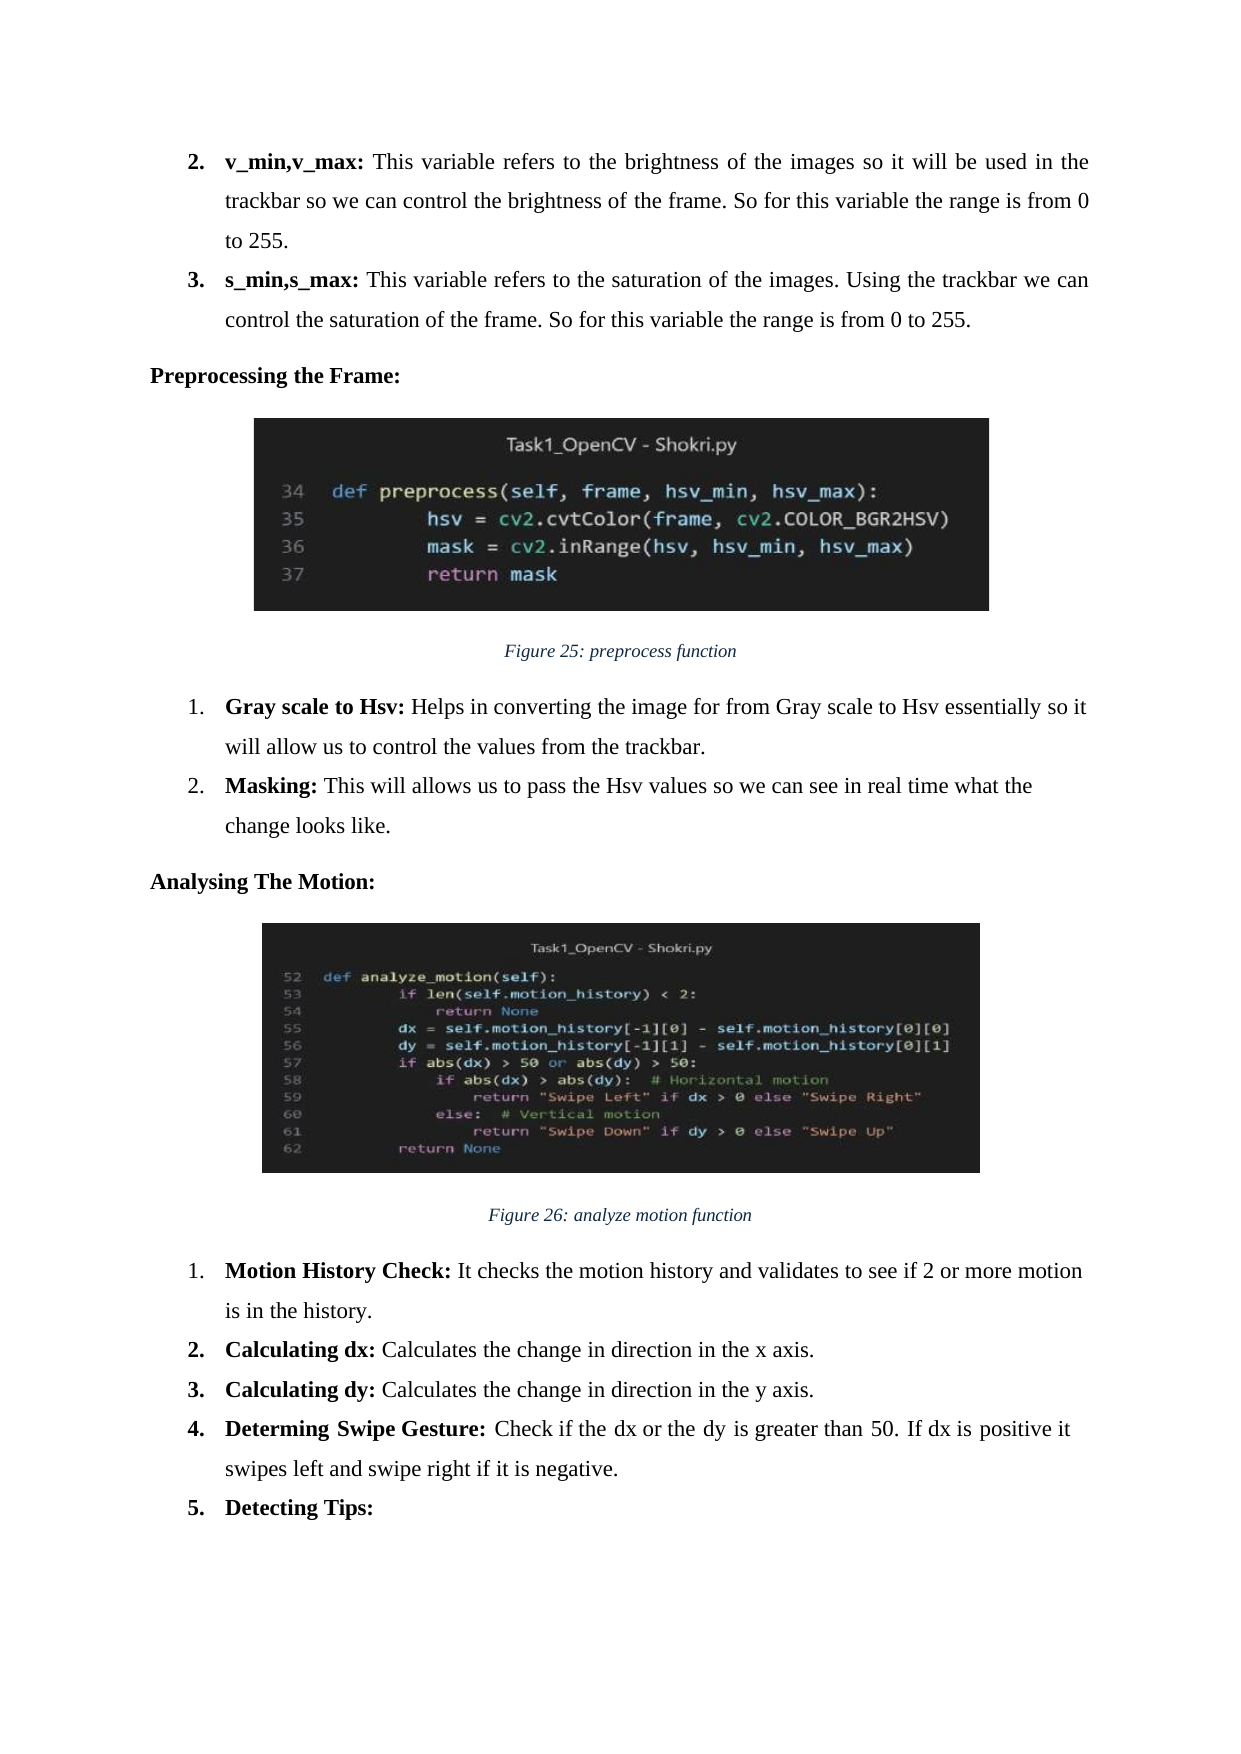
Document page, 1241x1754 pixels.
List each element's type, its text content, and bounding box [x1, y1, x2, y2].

list s_min,s_max: This variable refers to the saturation of the images. Using the trackbar we can control the saturation of the frame. So for this variable the range is from 0 to 255. [187, 267, 1090, 332]
subtitle Analysing The Motion: [150, 868, 1219, 894]
list Calculating dy: Calculates the change in direction in the y axis. [187, 1376, 1219, 1402]
subtitle Detecting Tips: [187, 1494, 1219, 1521]
list v_min,v_max: This variable refers to the brightness of the images so it will be used in the trackbar so we can control the brightness of the frame. So for this variable the range is from 0 to 255. [187, 148, 1090, 253]
list Determing Swipe Gesture: Check if the dx or the dy is greater than 50. If dx is positive it swipes left and swipe right if it is negative. [187, 1415, 1090, 1481]
list Gray scale to Hsv: Helps in converting the image for from Gray scale to Hsv essentially so it will allow us to control the values from the trackbar. [187, 693, 1090, 759]
text Figure 26: analyze motion function [137, 1204, 1103, 1226]
text Figure 25: preprocess function [137, 640, 1103, 662]
picture [253, 418, 990, 611]
picture [262, 923, 980, 1173]
subtitle Preprocessing the Frame: [150, 362, 1219, 388]
list Masking: This will allows us to pass the Hsv values so we can see in real time what the change looks like. [187, 772, 1090, 838]
list Calculating dx: Calculates the change in direction in the x axis. [187, 1336, 1219, 1363]
list Motion History Check: It checks the motion history and validates to see if 2 or more motion is in the history. [187, 1257, 1090, 1323]
